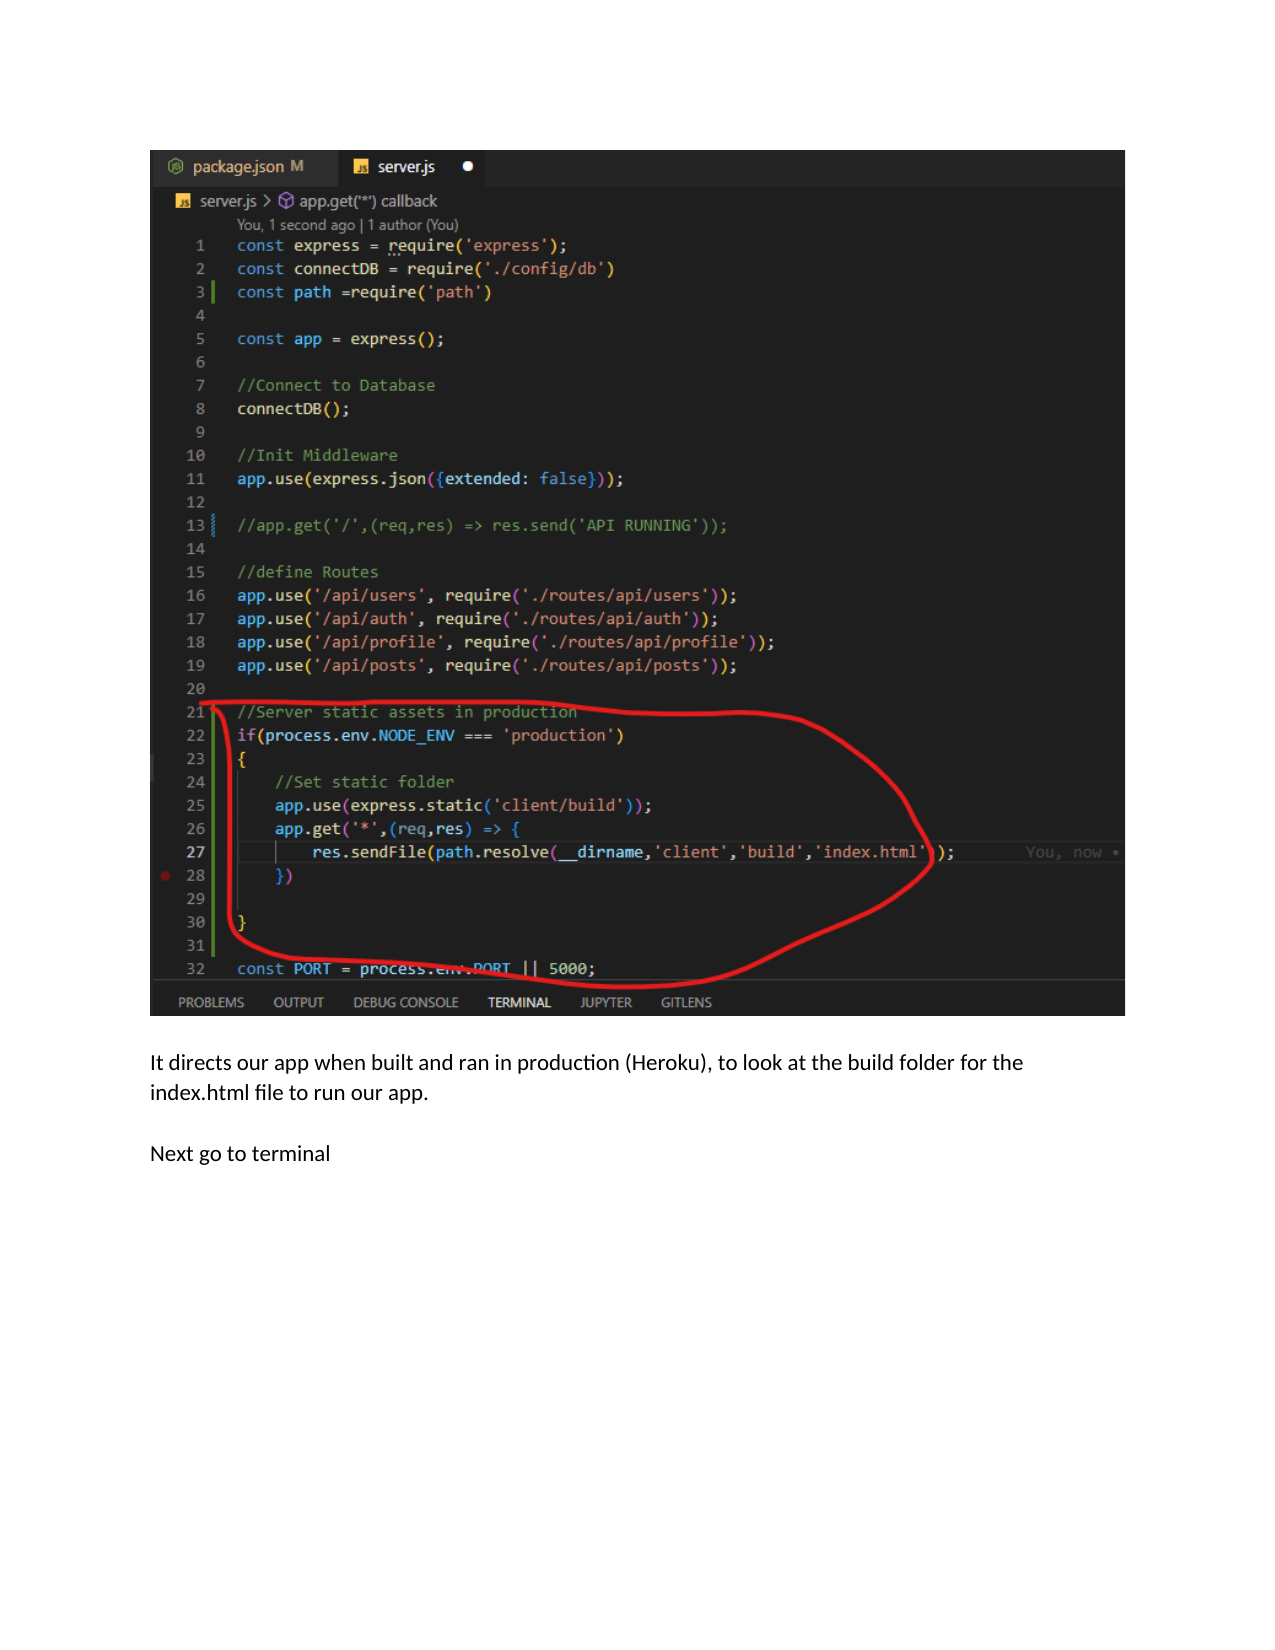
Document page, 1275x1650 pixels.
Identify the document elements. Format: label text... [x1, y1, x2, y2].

picture [150, 150, 1125, 1016]
text It directs our app when built and ran in production (Heroku), to look at the build folder for the index.html file to run our app. Next go to terminal [150, 1016, 1125, 1167]
